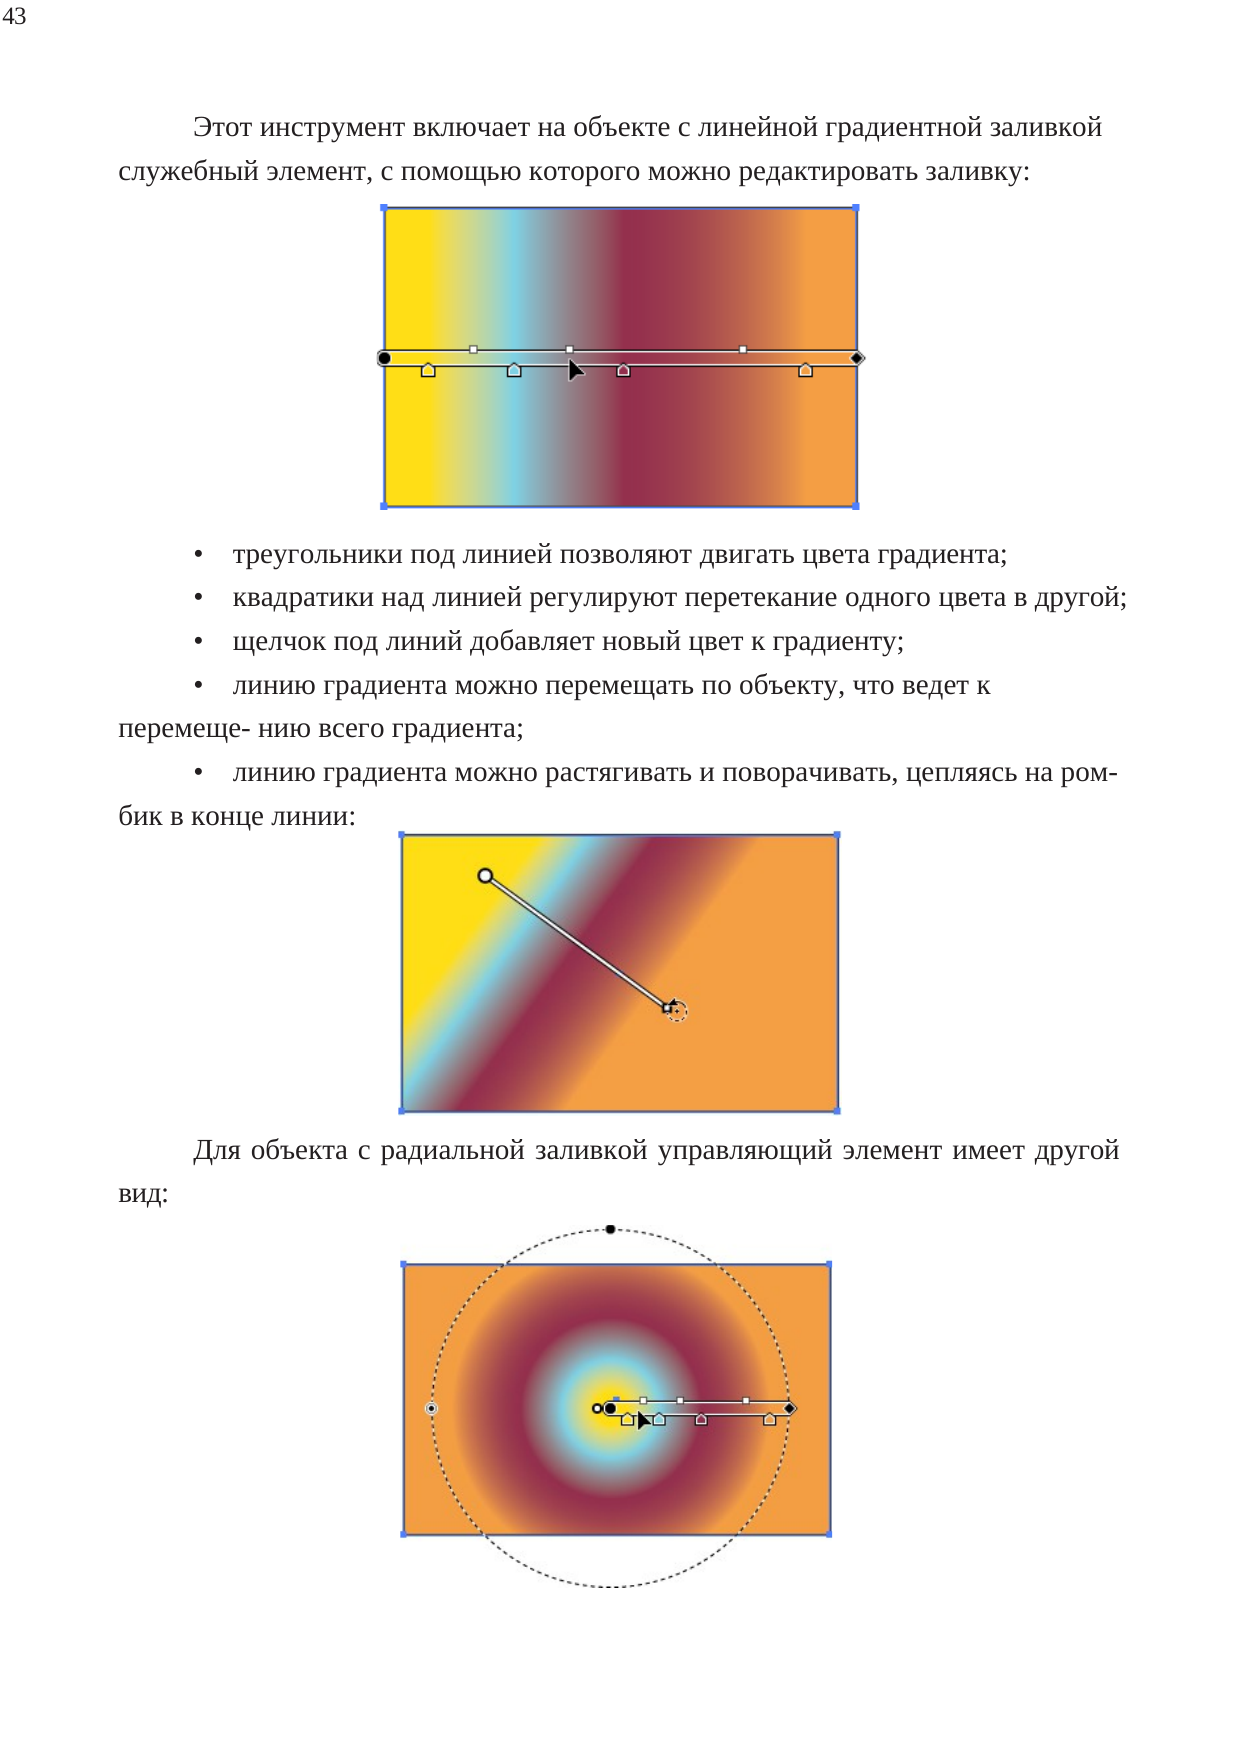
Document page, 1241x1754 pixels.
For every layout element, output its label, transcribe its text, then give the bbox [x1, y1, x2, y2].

text Этот инструмент включает на объекте с линейной градиентной заливкой служебный элемент, с помощью которого можно редактировать заливку: [118, 109, 1137, 186]
list линию градиента можно перемещать по объекту, что ведет к перемеще- нию всего градиента; [118, 667, 1122, 744]
list треугольники под линией позволяют двигать цвета градиента; [193, 228, 1137, 569]
picture [398, 830, 842, 1116]
picture [400, 1225, 833, 1588]
list квадратики над линией регулируют перетекание одного цвета в другой; [193, 579, 1137, 613]
picture [376, 204, 867, 228]
text вид: [118, 1176, 1137, 1209]
list линию градиента можно растягивать и поворачивать, цепляясь на ром- бик в конце линии: [118, 754, 1122, 831]
list щелчок под линий добавляет новый цвет к градиенту; [193, 623, 1137, 657]
text Для объекта с радиальной заливкой управляющий элемент имеет другой [193, 1132, 1137, 1165]
